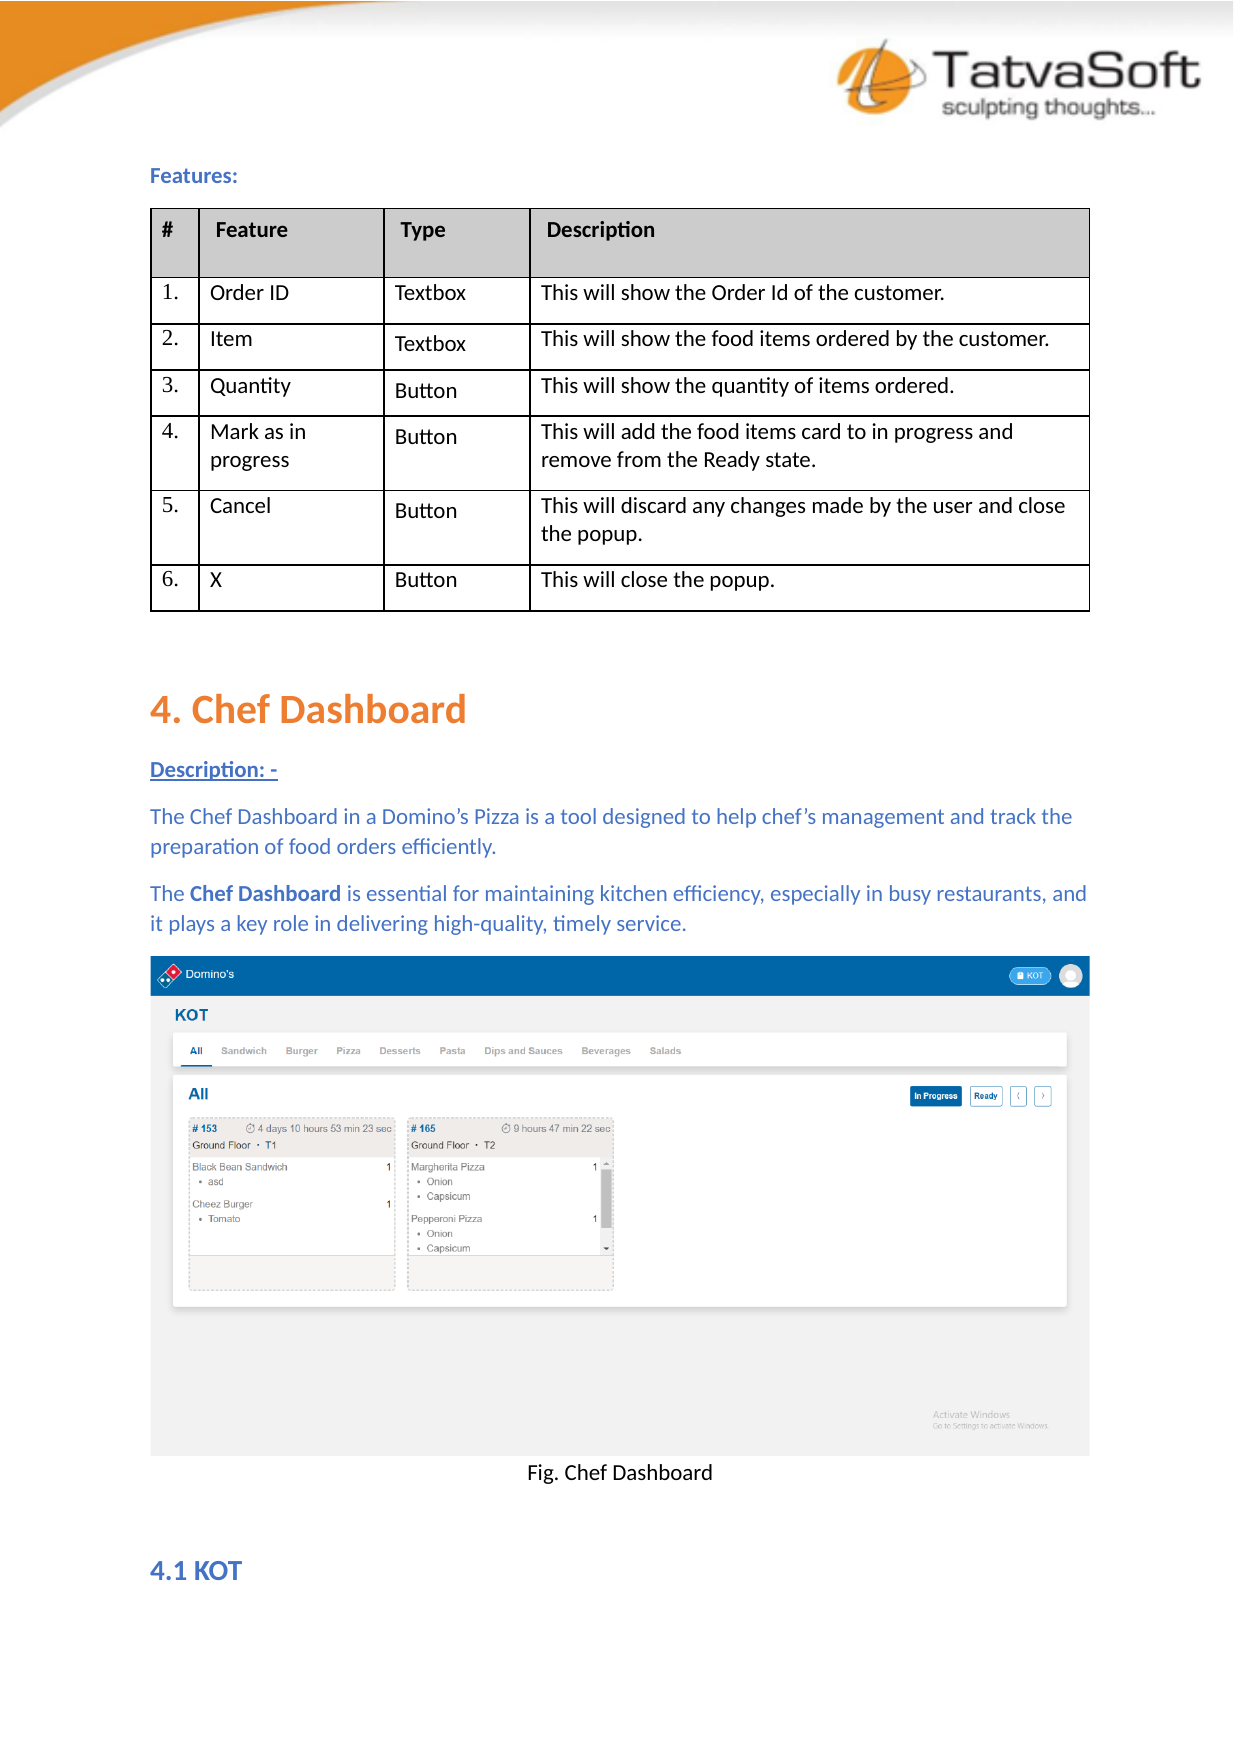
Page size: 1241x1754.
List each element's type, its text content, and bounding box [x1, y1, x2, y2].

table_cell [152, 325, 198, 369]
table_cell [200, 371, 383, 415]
text Features: [150, 106, 1090, 189]
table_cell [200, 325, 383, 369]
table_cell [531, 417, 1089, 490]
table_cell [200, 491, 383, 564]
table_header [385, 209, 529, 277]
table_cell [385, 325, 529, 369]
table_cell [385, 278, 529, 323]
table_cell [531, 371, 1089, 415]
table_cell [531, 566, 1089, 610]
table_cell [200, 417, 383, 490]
text Fig. Chef Dashboard [150, 1456, 1090, 1486]
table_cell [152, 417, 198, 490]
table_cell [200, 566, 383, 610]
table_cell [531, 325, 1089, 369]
picture [0, 1, 1234, 159]
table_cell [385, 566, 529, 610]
text The Chef Dashboard is essential for maintaining kitchen efficiency, especially in busy restaurants, and it plays a key role in delivering high-quality, timely service. [150, 879, 1090, 937]
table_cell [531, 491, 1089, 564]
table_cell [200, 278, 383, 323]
text The Chef Dashboard in a Domino’s Pizza is a tool designed to help chef’s management and track the preparation of food orders efficiently. [150, 802, 1090, 860]
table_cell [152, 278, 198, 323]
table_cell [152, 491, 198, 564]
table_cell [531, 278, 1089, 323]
text Description: - [150, 755, 1090, 783]
text 4.1 KOT [150, 1552, 1090, 1587]
text 4. Chef Dashboard [150, 683, 1090, 734]
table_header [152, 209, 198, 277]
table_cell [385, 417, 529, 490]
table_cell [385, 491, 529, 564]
picture [150, 956, 1090, 1456]
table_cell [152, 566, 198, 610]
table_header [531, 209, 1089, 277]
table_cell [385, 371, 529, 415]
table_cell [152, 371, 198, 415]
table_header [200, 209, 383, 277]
